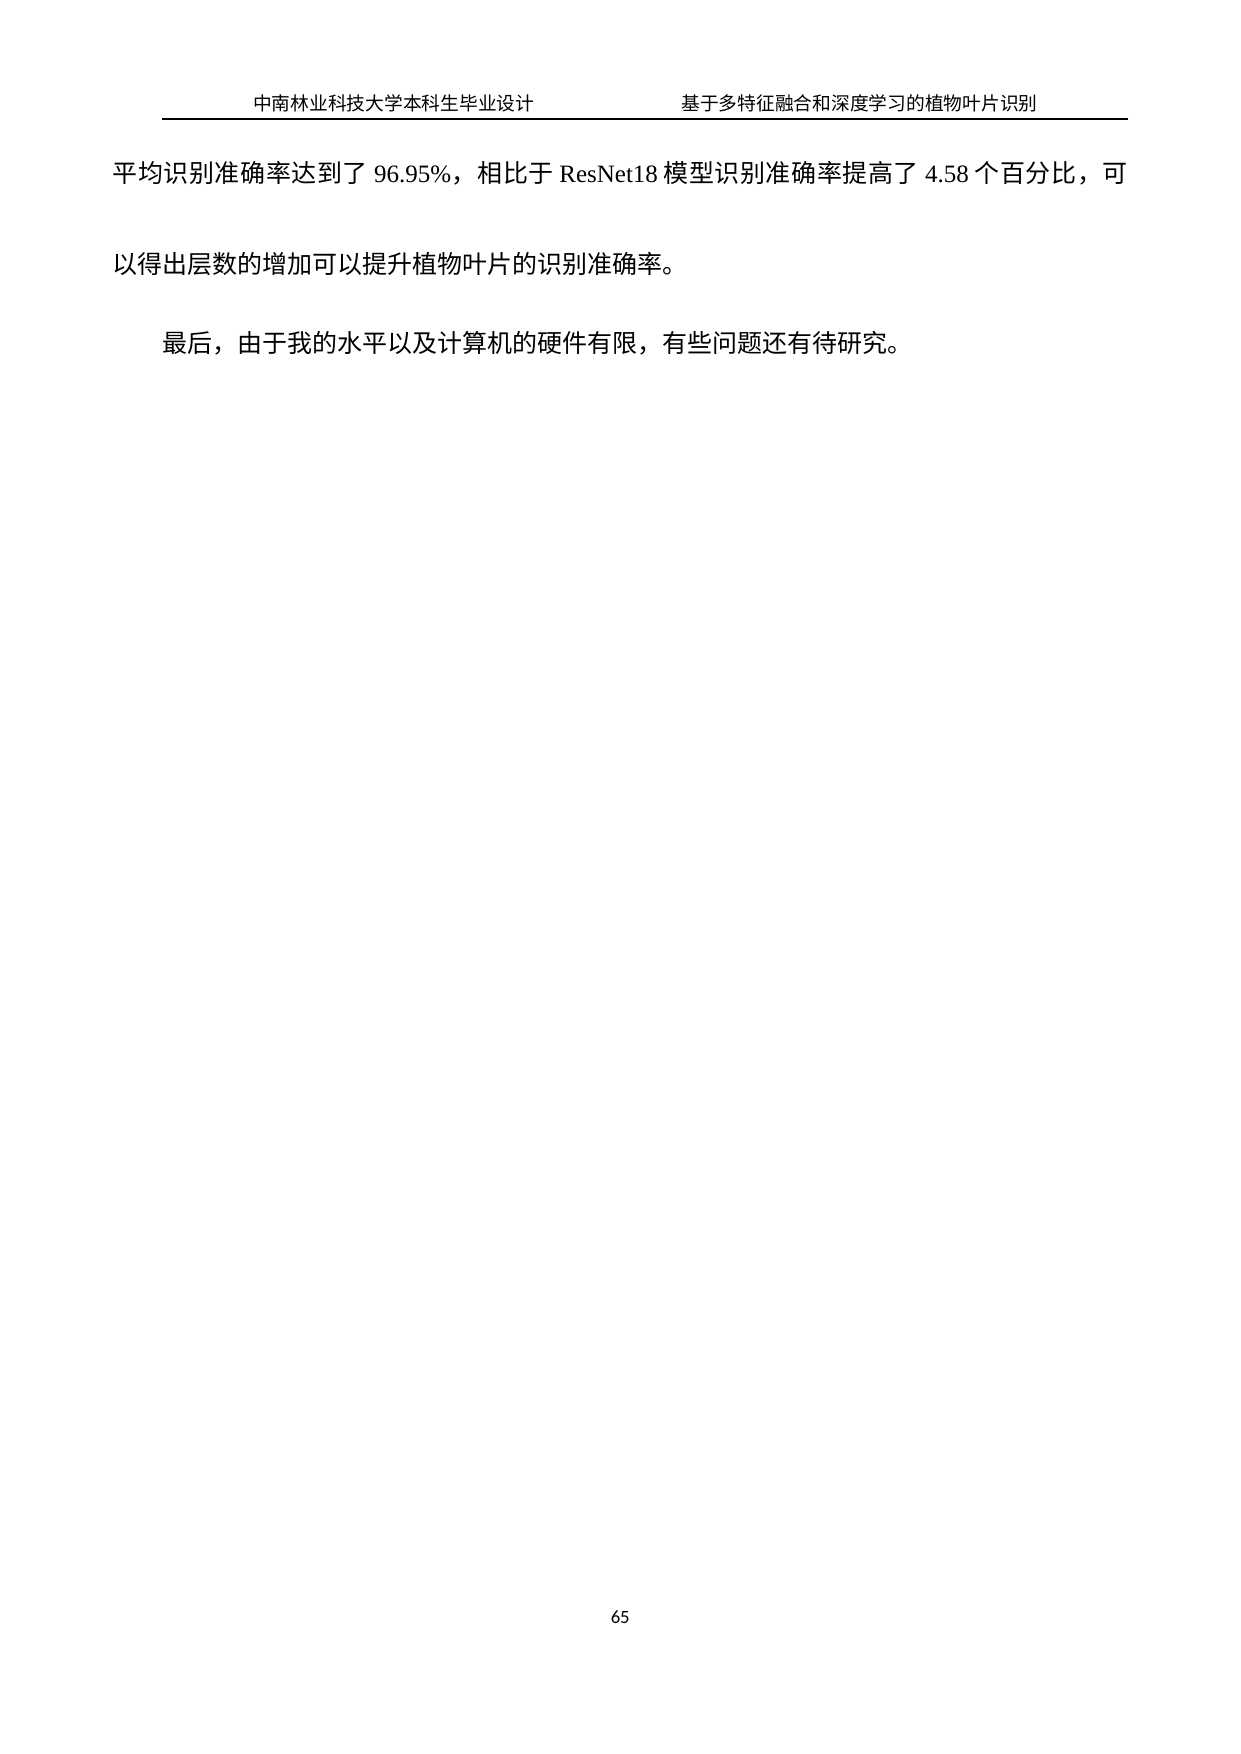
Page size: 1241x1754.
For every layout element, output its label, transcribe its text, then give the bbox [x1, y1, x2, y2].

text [112, 139, 1128, 295]
text 最后，由于我的水平以及计算机的硬件有限，有些问题还有待研究。 [112, 309, 1128, 374]
